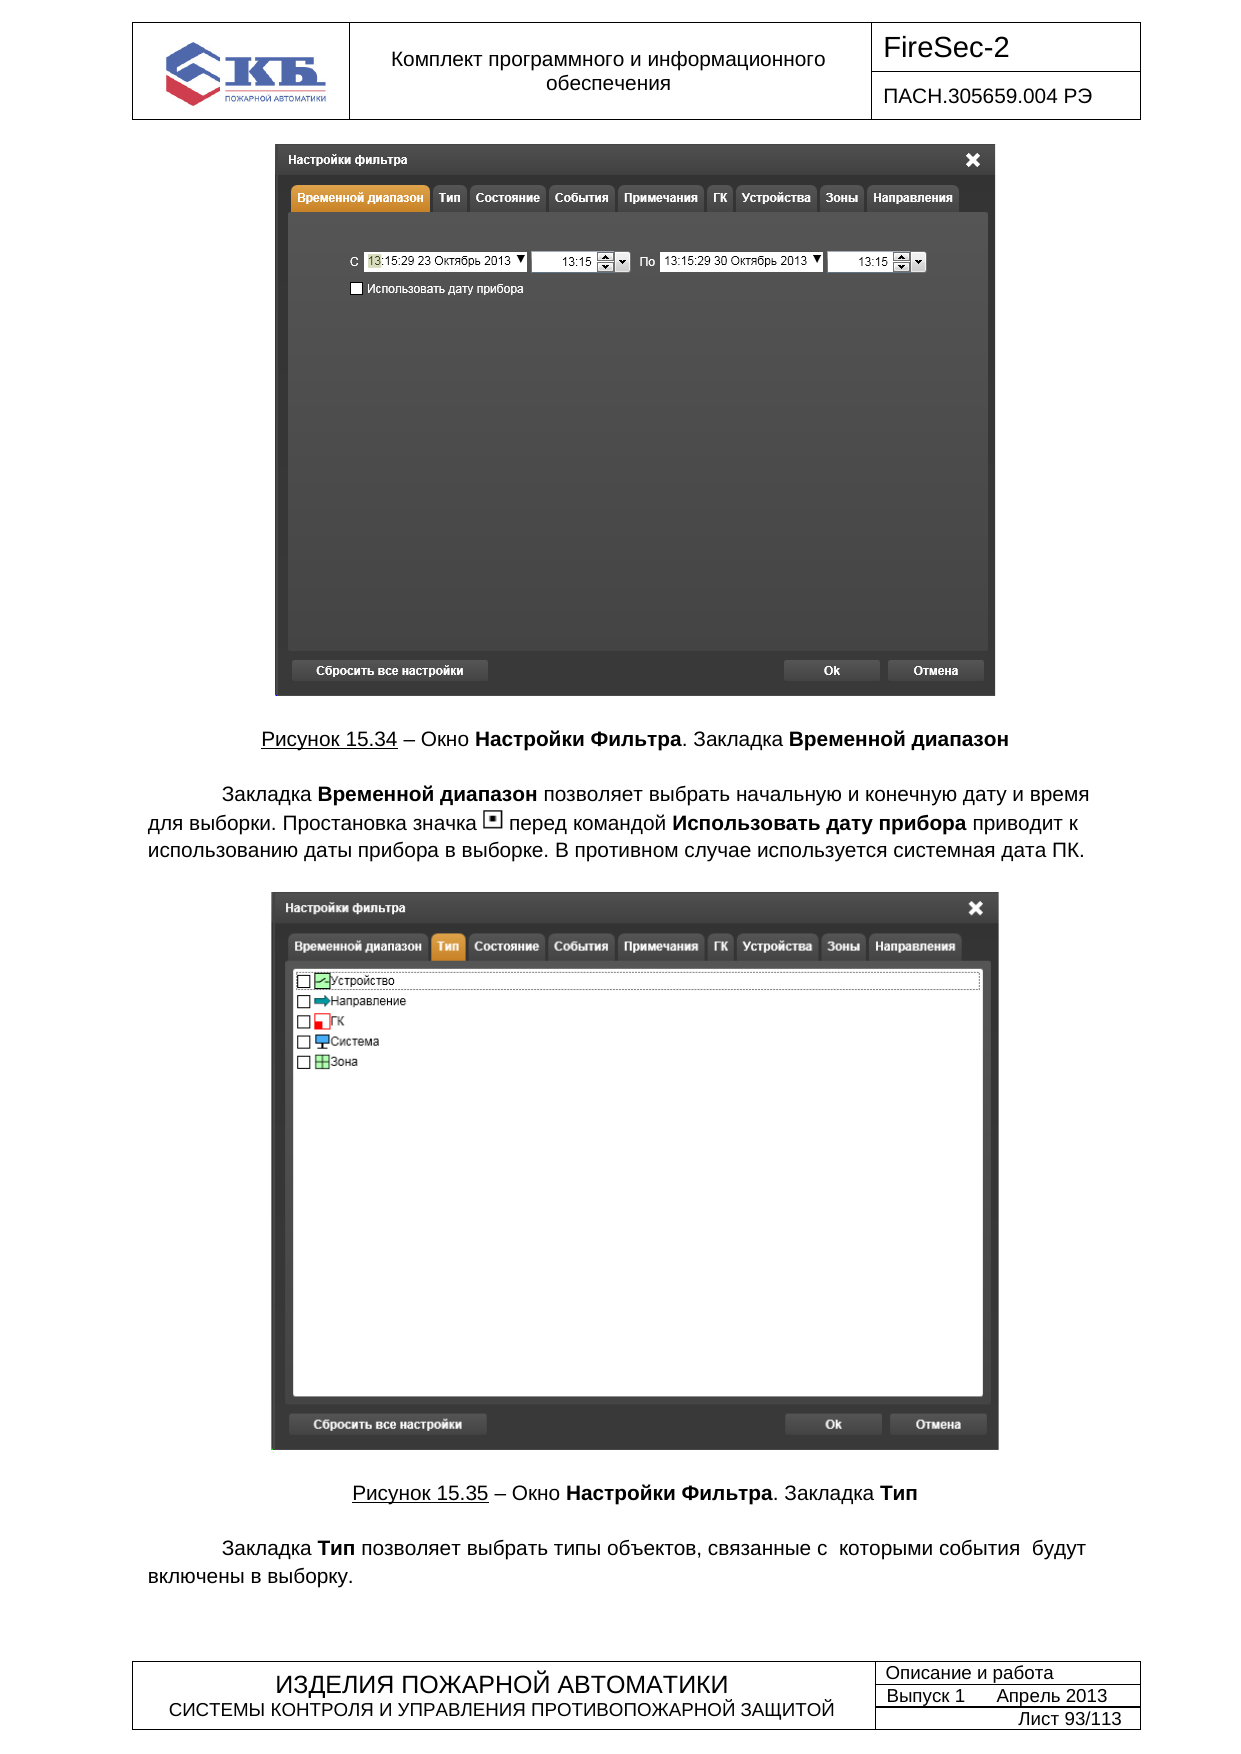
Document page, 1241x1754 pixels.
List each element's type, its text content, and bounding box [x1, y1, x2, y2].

picture [482, 809, 504, 830]
picture [162, 34, 340, 115]
picture [271, 892, 999, 1450]
list Закладка Временной диапазон позволяет выбрать начальную и конечную дату и время для выборки. Простановка значка перед командой Использовать дату прибора приводит к использованию даты прибора в выборке. В противном случае используется системная дата ПК. [148, 782, 1122, 862]
list Рисунок 15.35 – Окно Настройки Фильтра. Закладка Тип [148, 1481, 1122, 1505]
list Закладка Тип позволяет выбрать типы объектов, связанные с которыми события будут включены в выборку. [148, 1536, 1122, 1587]
list Рисунок 15.34 – Окно Настройки Фильтра. Закладка Временной диапазон [148, 727, 1122, 751]
picture [275, 144, 996, 696]
